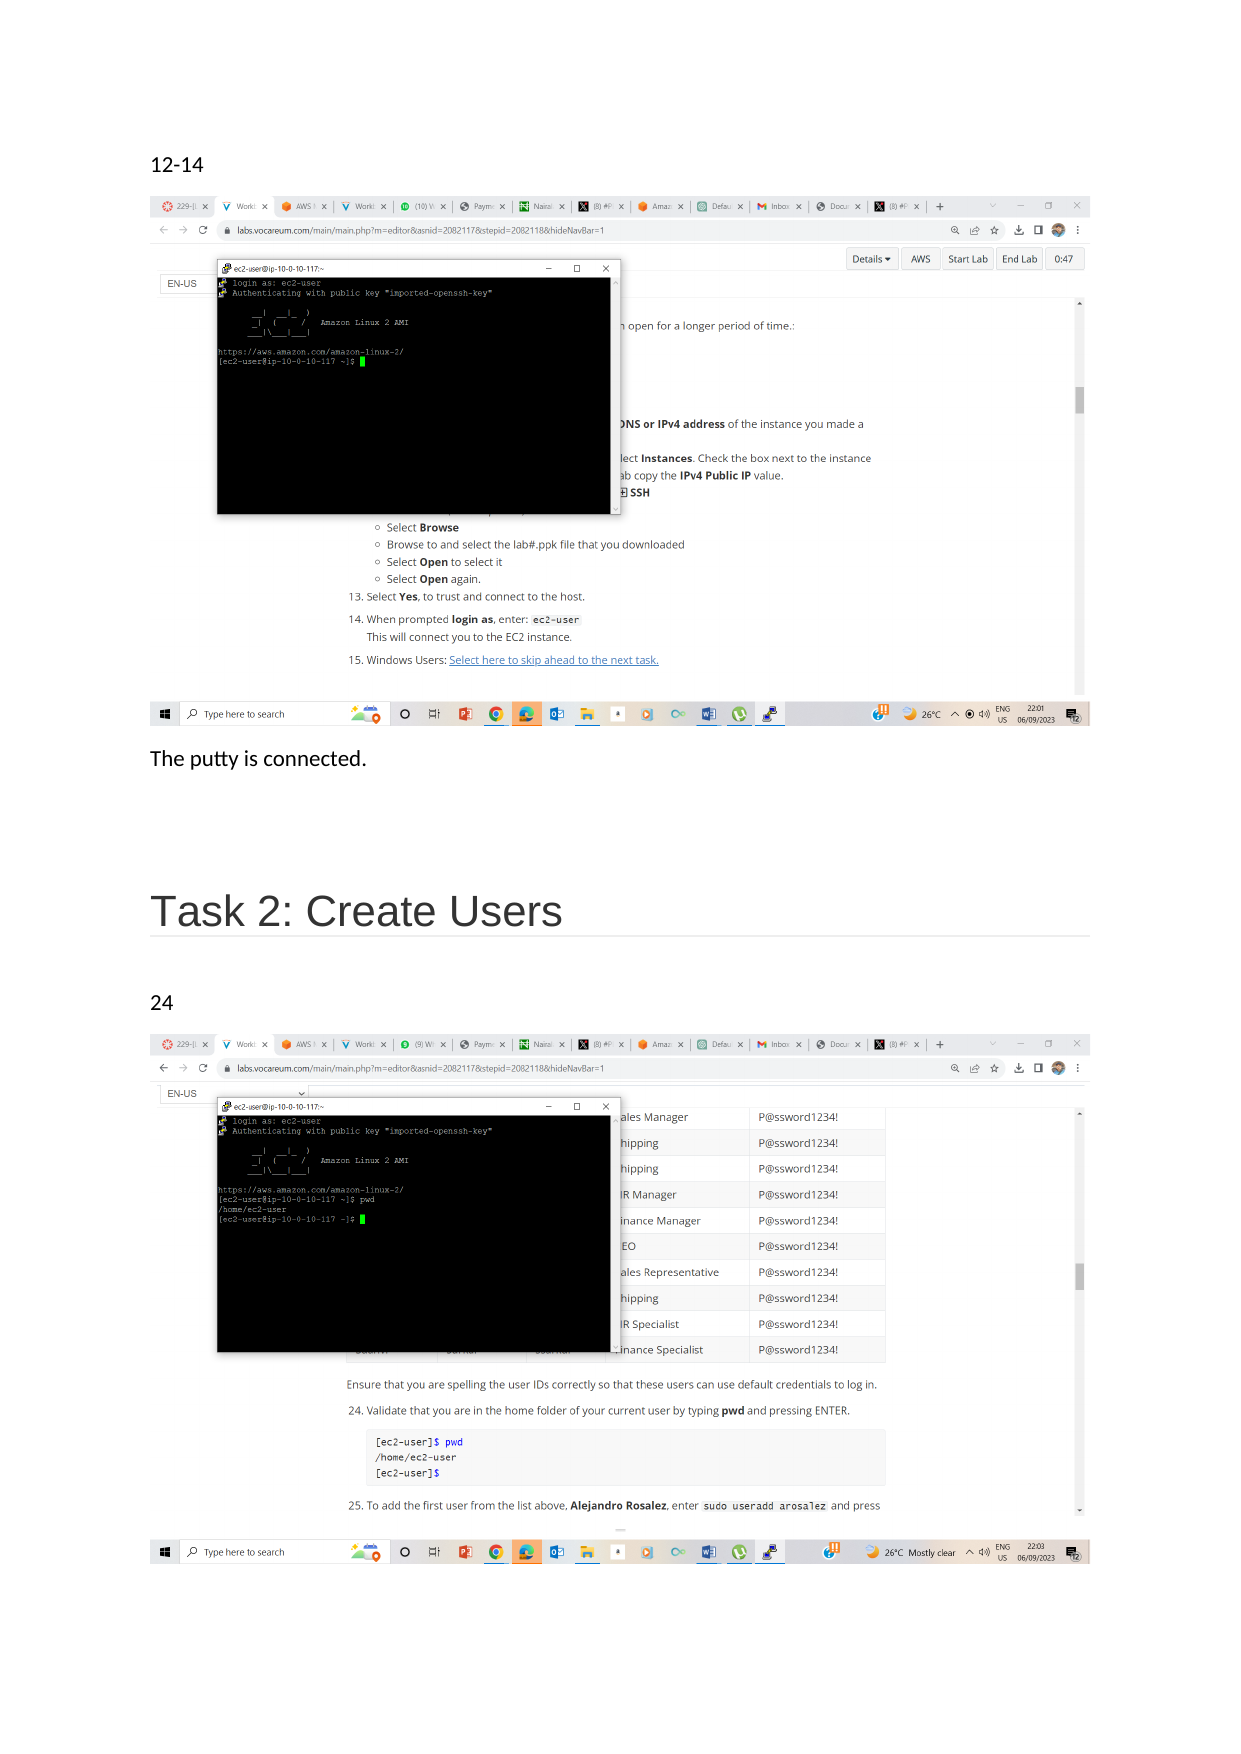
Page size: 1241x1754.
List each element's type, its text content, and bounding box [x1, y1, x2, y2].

picture [150, 196, 1091, 726]
text 24 [150, 988, 1090, 1016]
subtitle Task 2: Create Users [150, 885, 1090, 935]
picture [150, 1034, 1091, 1564]
text The putty is connected. [150, 744, 1090, 773]
text 12-14 [150, 150, 1090, 178]
